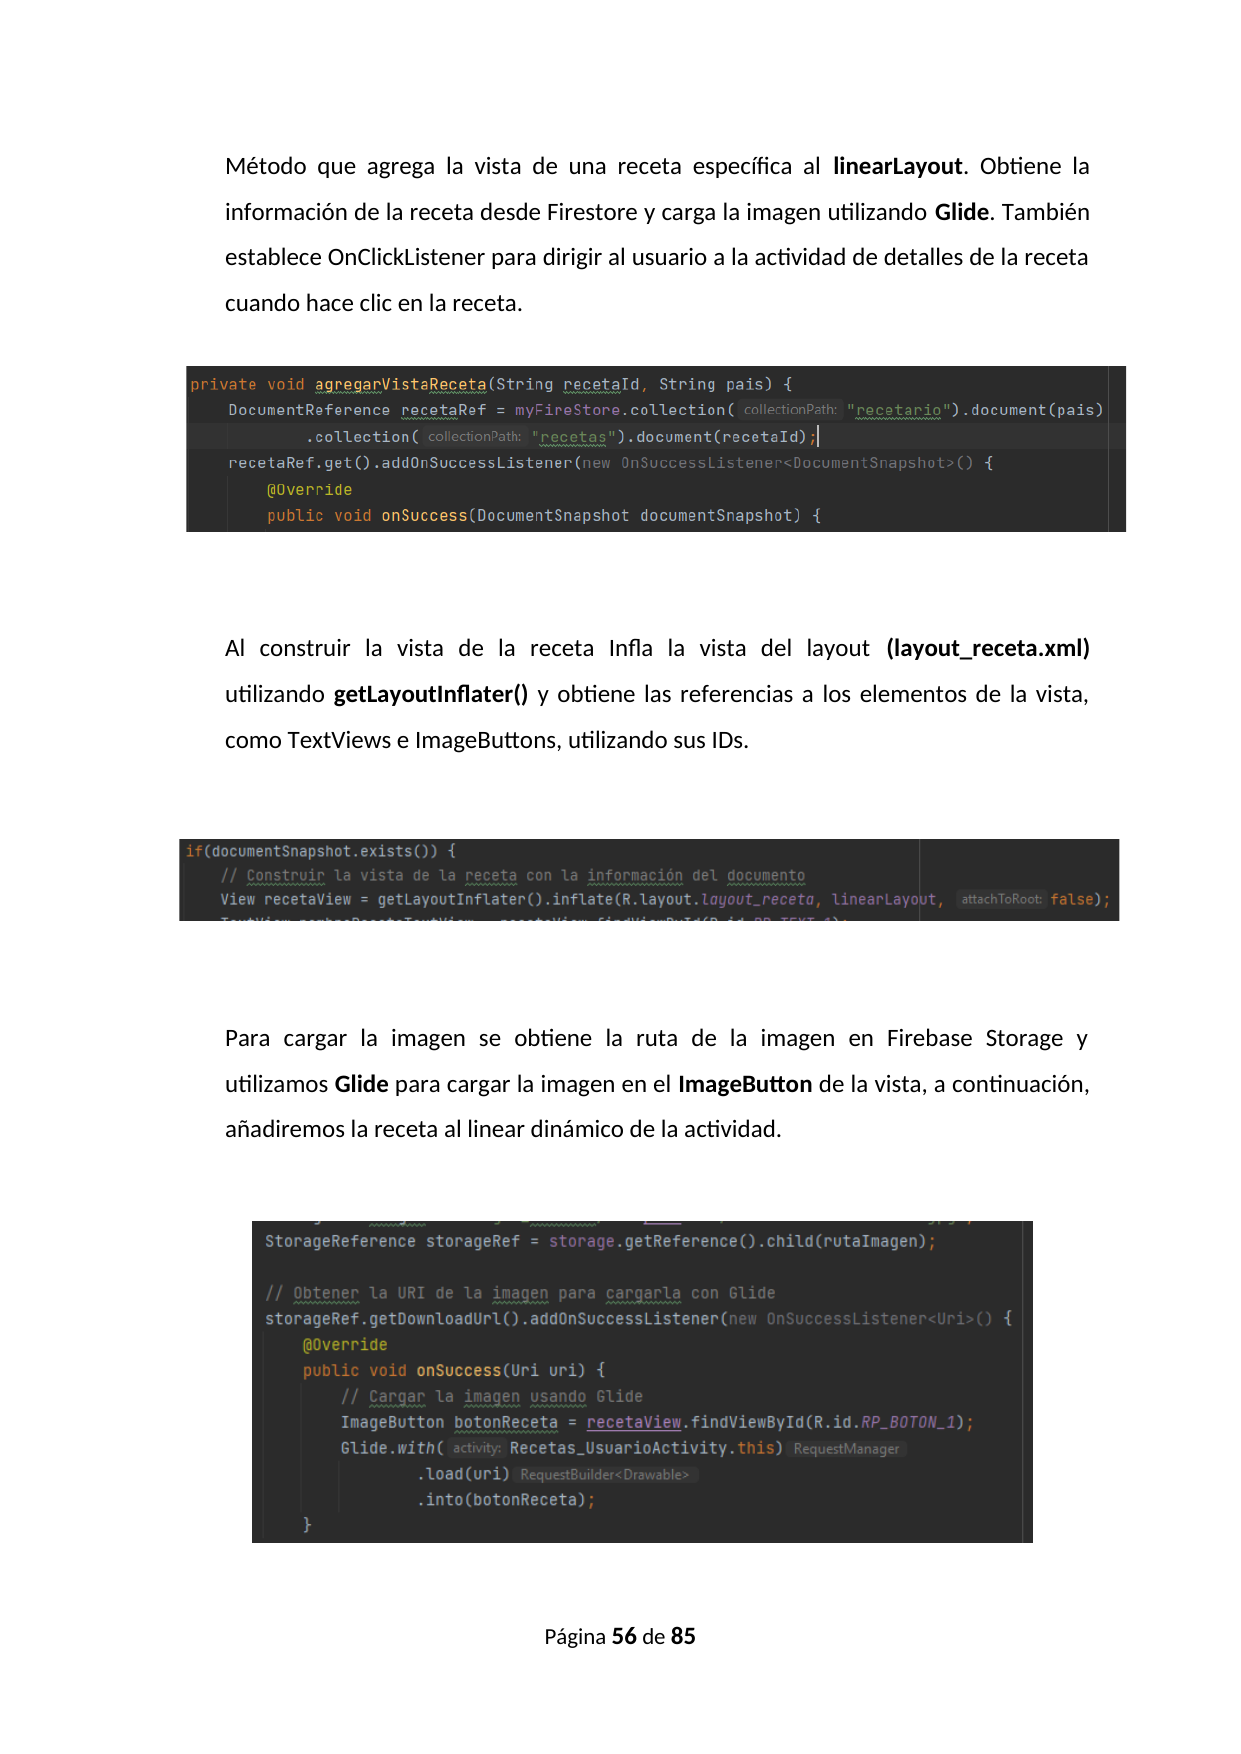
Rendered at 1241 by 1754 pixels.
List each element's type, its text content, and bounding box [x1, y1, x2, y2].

picture [252, 1221, 1033, 1543]
picture [179, 839, 1120, 921]
picture [186, 366, 1127, 532]
text Método que agrega la vista de una receta específica al linearLayout. Obtiene la información de la receta desde Firestore y carga la imagen utilizando Glide. También establece OnClickListener para dirigir al usuario a la actividad de detalles de la receta cuando hace clic en la receta. [225, 150, 1090, 318]
text Para cargar la imagen se obtiene la ruta de la imagen en Firebase Storage y utilizamos Glide para cargar la imagen en el ImageButton de la vista, a continuación, añadiremos la receta al linear dinámico de la actividad. [225, 1022, 1090, 1144]
text Al construir la vista de la receta Infla la vista del layout (layout_receta.xml) utilizando getLayoutInflater() y obtiene las referencias a los elementos de la vista, como TextViews e ImageButtons, utilizando sus IDs. [225, 632, 1090, 754]
